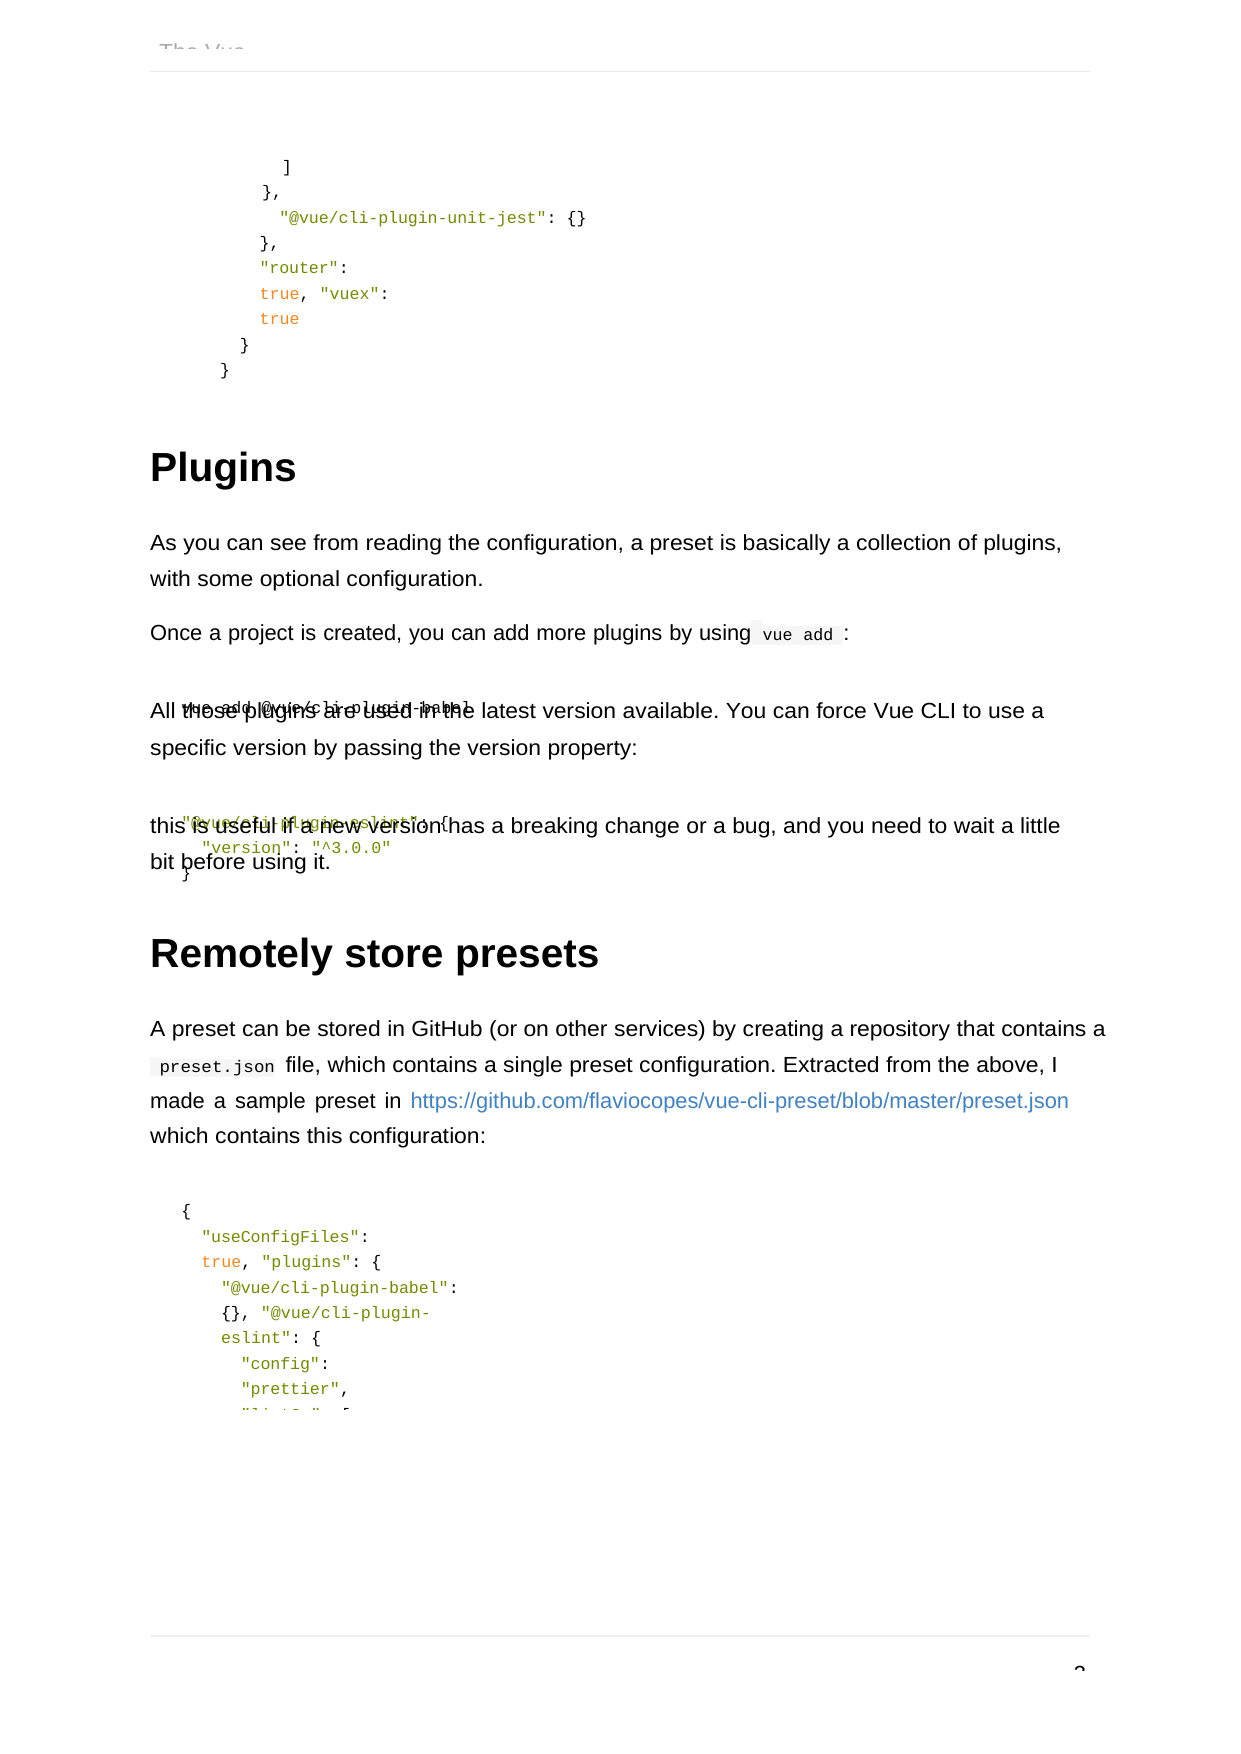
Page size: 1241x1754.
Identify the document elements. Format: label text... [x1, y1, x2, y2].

text this is useful if a new version has a breaking change or a bug, and you need to wait a little bit before using it. [150, 813, 1079, 874]
subtitle Plugins [150, 443, 1159, 490]
text Once a project is created, you can add more plugins by using vue add : [150, 620, 751, 645]
text As you can see from reading the configuration, a preset is basically a collection of plugins, with some optional configuration. [150, 530, 1091, 591]
text A preset can be stored in GitHub (or on other services) by creating a repository that contains a [150, 1016, 1159, 1041]
subtitle Remotely store presets [150, 929, 1159, 976]
text All those plugins are used in the latest version available. You can force Vue CLI to use a specific version by passing the version property: [150, 698, 1062, 759]
text Once a project is created, you can add more plugins by using vue add : [762, 620, 1159, 645]
text preset.json file, which contains a single preset configuration. Extracted from the above, I made a sample preset in https://github.com/flaviocopes/vue-cli-preset/blob/master/preset.json which contains this configuration: [150, 1052, 1079, 1148]
